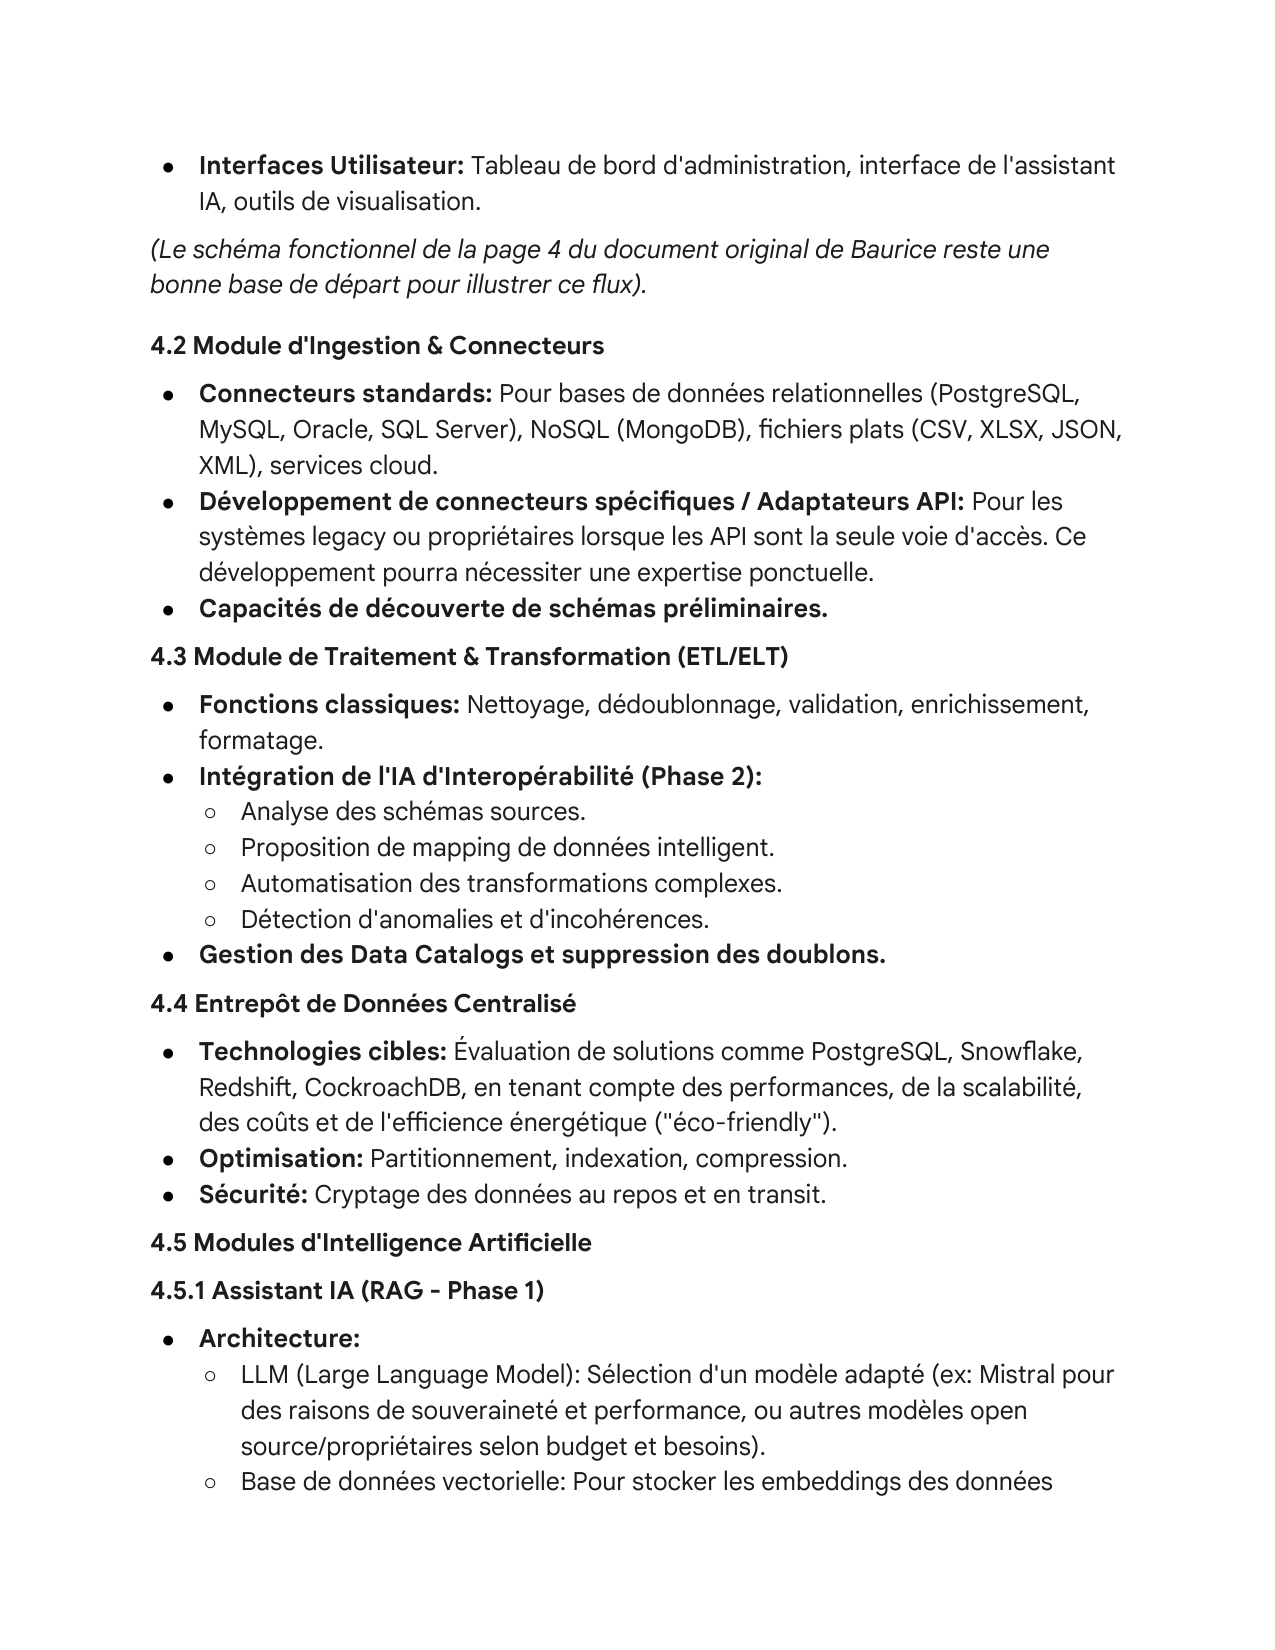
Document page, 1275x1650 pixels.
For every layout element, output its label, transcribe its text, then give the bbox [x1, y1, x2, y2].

list LLM (Large Language Model): Sélection d'un modèle adapté (ex: Mistral pour des raisons de souveraineté et performance, ou autres modèles open source/propriétaires selon budget et besoins). [203, 1359, 1125, 1462]
subtitle 4.5 Modules d'Intelligence Artificielle [150, 1227, 1125, 1258]
list Connecteurs standards: Pour bases de données relationnelles (PostgreSQL, MySQL, Oracle, SQL Server), NoSQL (MongoDB), fichiers plats (CSV, XLSX, JSON, XML), services cloud. [161, 379, 1125, 481]
list Analyse des schémas sources. [203, 797, 1125, 828]
subtitle 4.2 Module d'Ingestion & Connecteurs [150, 330, 1125, 362]
subtitle 4.4 Entrepôt de Données Centralisé [150, 988, 1125, 1019]
list Sécurité: Cryptage des données au repos et en transit. [161, 1179, 1125, 1210]
list Technologies cibles: Évaluation de solutions comme PostgreSQL, Snowflake, Redshift, CockroachDB, en tenant compte des performances, de la scalabilité, des coûts et de l'efficience énergétique ("éco-friendly"). [161, 1036, 1125, 1139]
list Développement de connecteurs spécifiques / Adaptateurs API: Pour les systèmes legacy ou propriétaires lorsque les API sont la seule voie d'accès. Ce développement pourra nécessiter une expertise ponctuelle. [161, 486, 1125, 589]
list Proposition de mapping de données intelligent. [203, 832, 1125, 864]
list Optimisation: Partitionnement, indexation, compression. [161, 1143, 1125, 1174]
list Interfaces Utilisateur: Tableau de bord d'administration, interface de l'assistant IA, outils de visualisation. [161, 150, 1125, 217]
subtitle 4.3 Module de Traitement & Transformation (ETL/ELT) [150, 641, 1125, 673]
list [203, 1467, 1125, 1498]
list Intégration de l'IA d'Interopérabilité (Phase 2): [161, 761, 1125, 792]
list Automatisation des transformations complexes. [203, 868, 1125, 899]
list Détection d'anomalies et d'incohérences. [203, 904, 1125, 935]
list Capacités de découverte de schémas préliminaires. [161, 593, 1125, 624]
subtitle 4.5.1 Assistant IA (RAG - Phase 1) [150, 1275, 1125, 1307]
list Gestion des Data Catalogs et suppression des doublons. [161, 939, 1125, 971]
list Architecture: [161, 1324, 1125, 1355]
list Fonctions classiques: Nettoyage, dédoublonnage, validation, enrichissement, formatage. [161, 689, 1125, 757]
text (Le schéma fonctionnel de la page 4 du document original de Baurice reste une bonne base de départ pour illustrer ce flux). [150, 234, 1125, 301]
